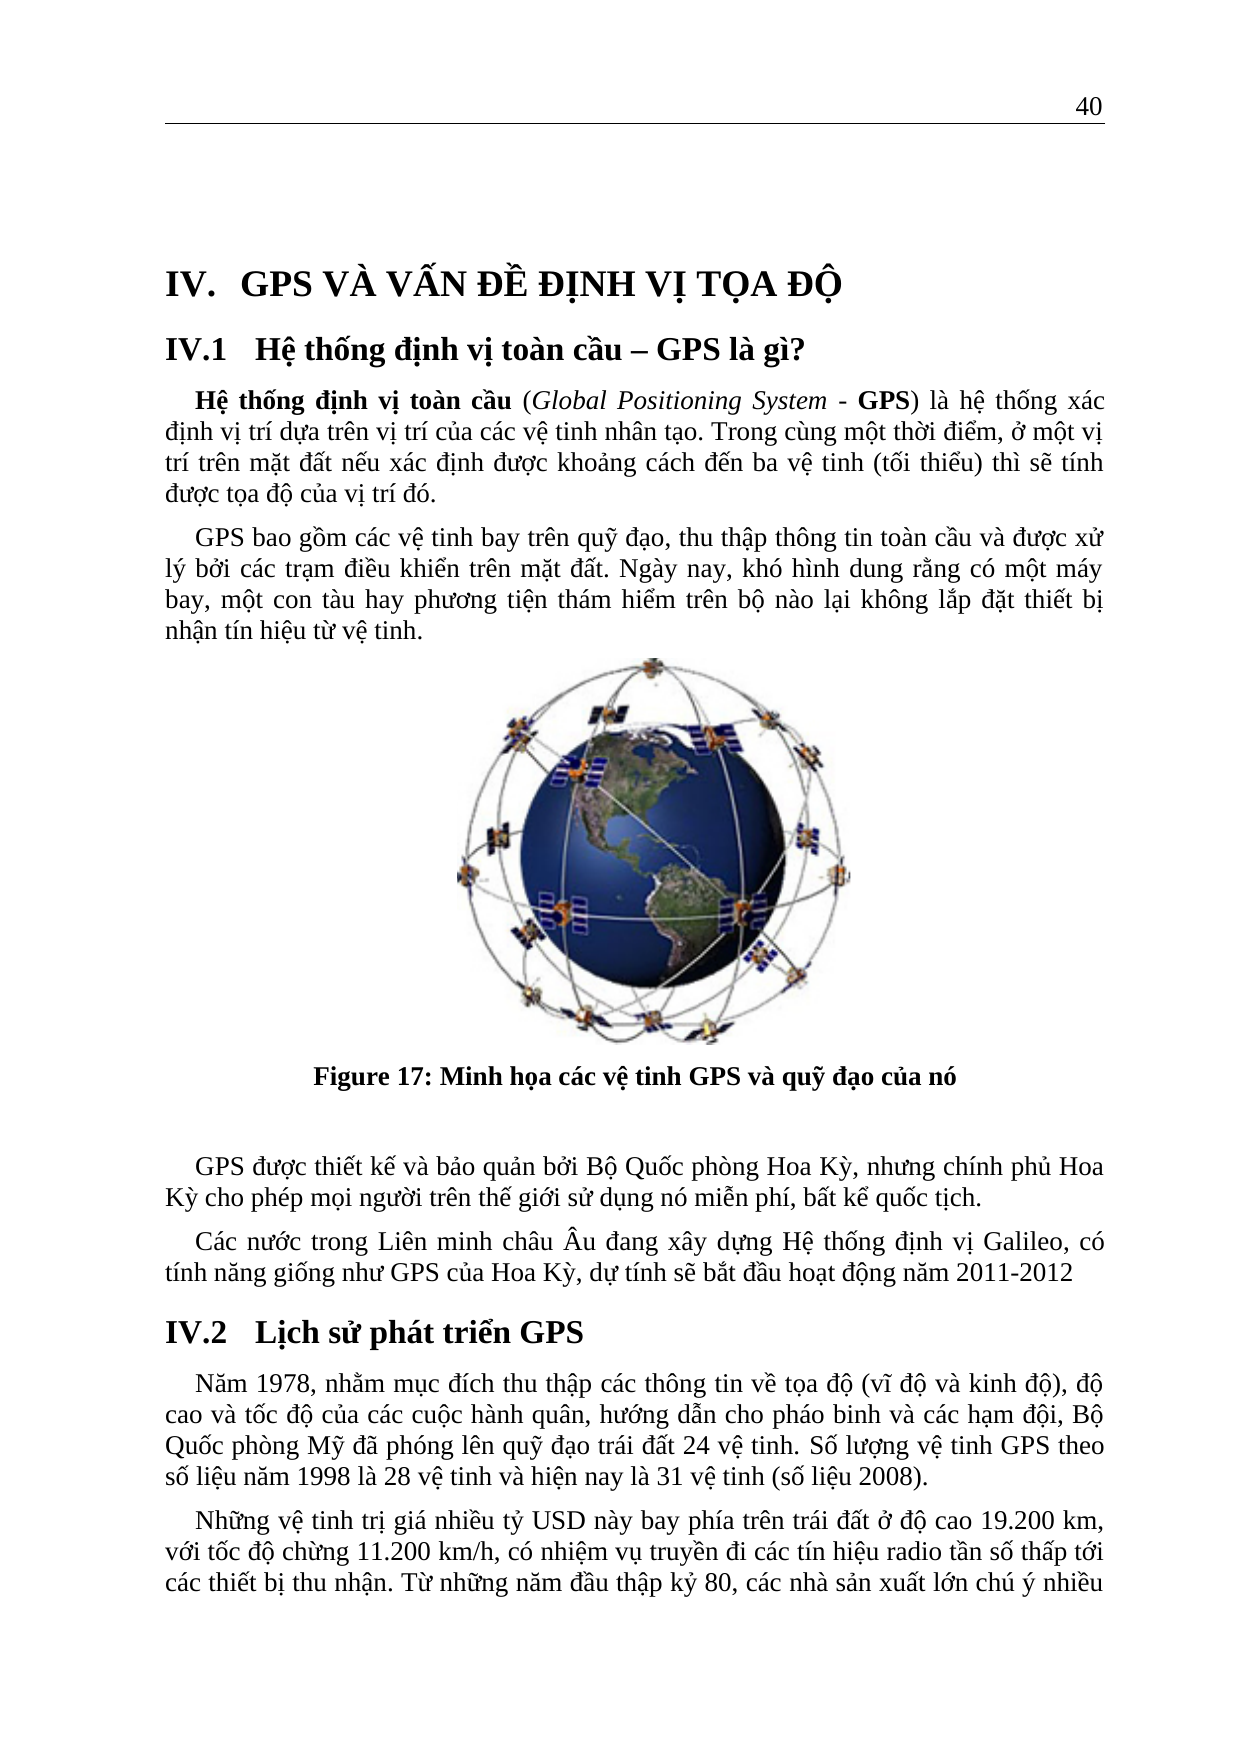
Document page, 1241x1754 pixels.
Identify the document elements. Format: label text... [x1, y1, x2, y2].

text GPS bao gồm các vệ tinh bay trên quỹ đạo, thu thập thông tin toàn cầu và được xử lý bởi các trạm điều khiển trên mặt đất. Ngày nay, khó hình dung rằng có một máy bay, một con tàu hay phương tiện thám hiểm trên bộ nào lại không lắp đặt thiết bị nhận tín hiệu từ vệ tinh. [165, 521, 1105, 646]
subtitle GPS VÀ VẤN ĐỀ ĐỊNH VỊ TỌA ĐỘ [165, 261, 1105, 304]
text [165, 1504, 1105, 1597]
text GPS được thiết kế và bảo quản bởi Bộ Quốc phòng Hoa Kỳ, nhưng chính phủ Hoa Kỳ cho phép mọi người trên thế giới sử dụng nó miễn phí, bất kể quốc tịch. [165, 1150, 1105, 1212]
text Năm 1978, nhằm mục đích thu thập các thông tin về tọa độ (vĩ độ và kinh độ), độ cao và tốc độ của các cuộc hành quân, hướng dẫn cho pháo binh và các hạm đội, Bộ Quốc phòng Mỹ đã phóng lên quỹ đạo trái đất 24 vệ tinh. Số lượng vệ tinh GPS theo số liệu năm 1998 là 28 vệ tinh và hiện nay là 31 vệ tinh (số liệu 2008). [165, 1367, 1105, 1491]
text Các nước trong Liên minh châu Âu đang xây dựng Hệ thống định vị Galileo, có tính năng giống như GPS của Hoa Kỳ, dự tính sẽ bắt đầu hoạt động năm 2011-2012 [165, 1225, 1105, 1287]
text Hệ thống định vị toàn cầu (Global Positioning System - GPS) là hệ thống xác định vị trí dựa trên vị trí của các vệ tinh nhân tạo. Trong cùng một thời điểm, ở một vị trí trên mặt đất nếu xác định được khoảng cách đến ba vệ tinh (tối thiểu) thì sẽ tính được tọa độ của vị trí đó. [165, 384, 1105, 508]
subtitle Lịch sử phát triển GPS [165, 1312, 1105, 1351]
picture [457, 658, 851, 1045]
subtitle Hệ thống định vị toàn cầu – GPS là gì? [165, 329, 1105, 368]
